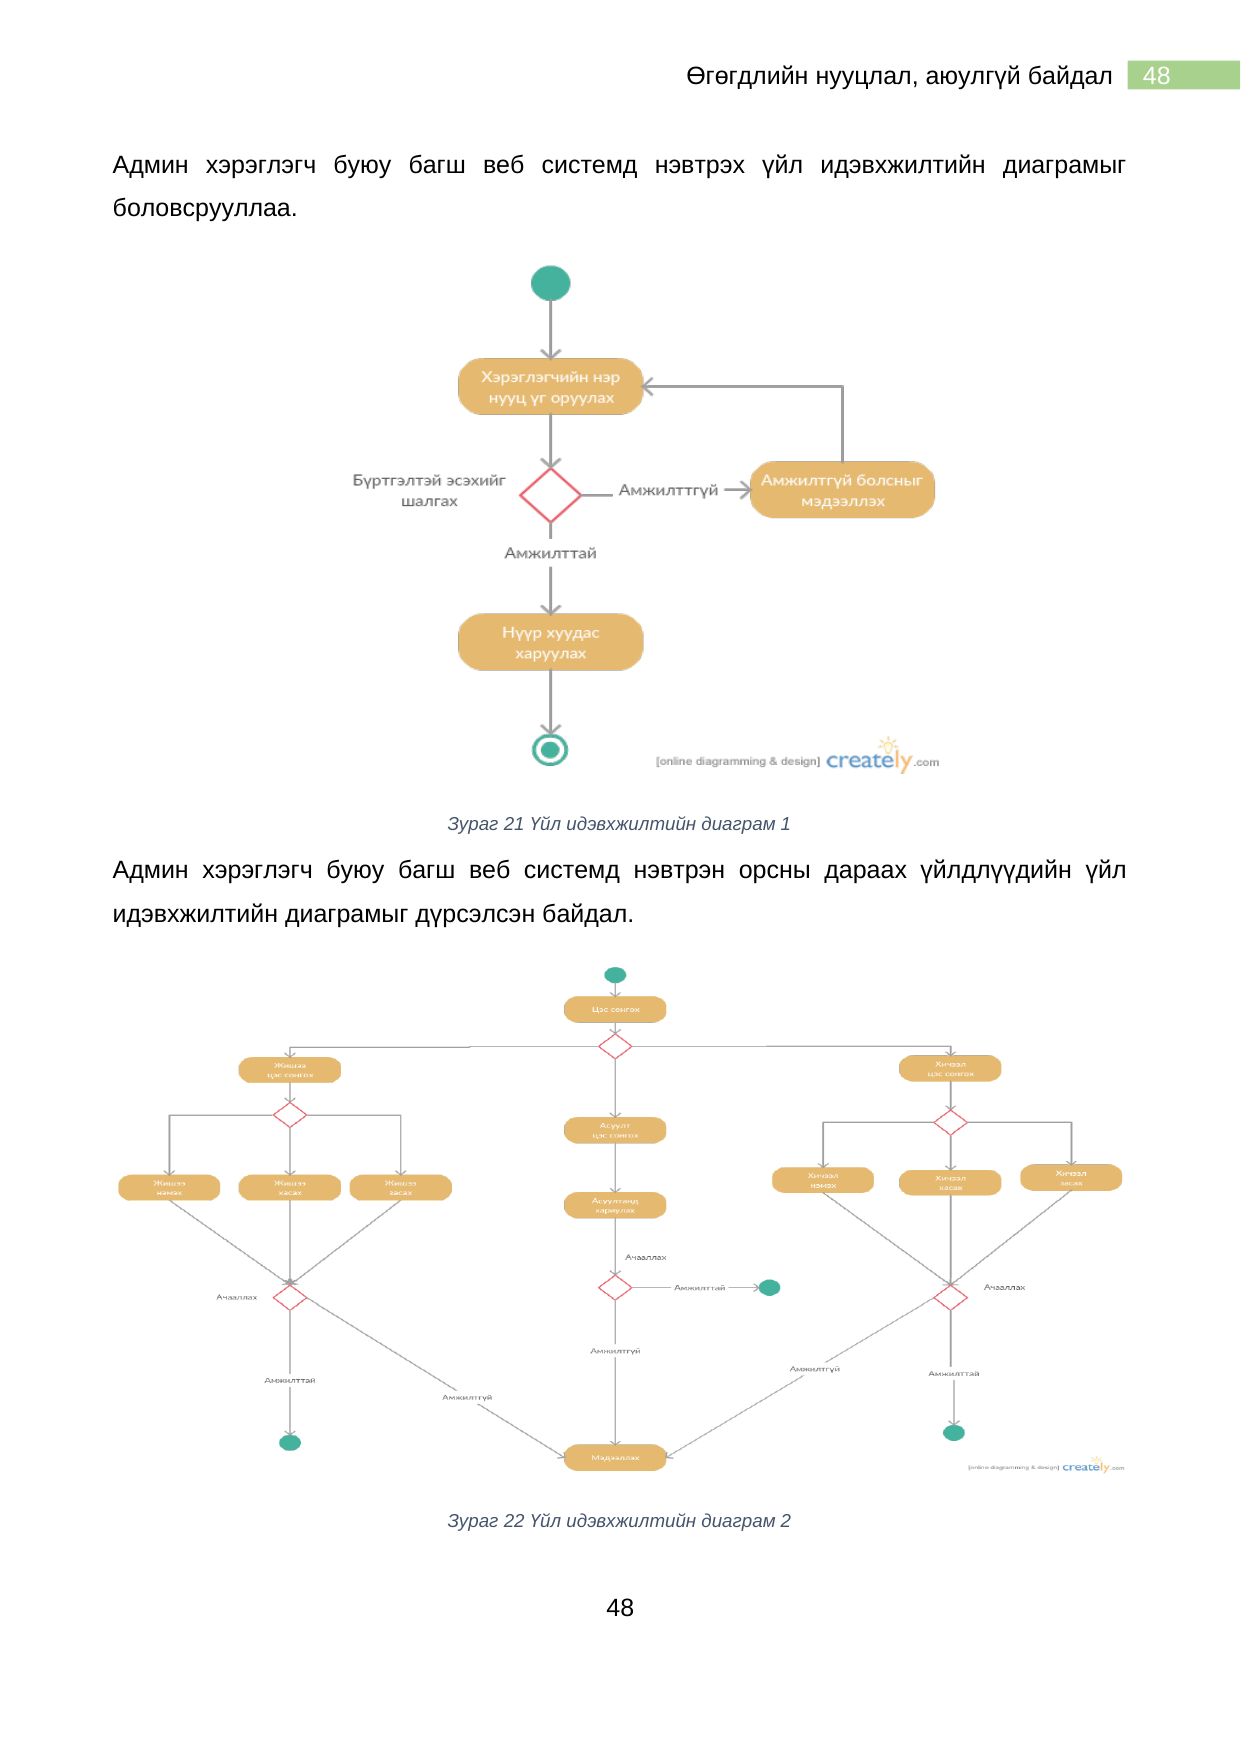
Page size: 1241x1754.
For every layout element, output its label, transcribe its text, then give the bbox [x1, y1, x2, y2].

text Админ хэрэглэгч буюу багш веб системд нэвтрэн орсны дараах үйлдлүүдийн үйл идэвхжилтийн диаграмыг дүрсэлсэн байдал. [112, 855, 1128, 927]
text Админ хэрэглэгч буюу багш веб системд нэвтрэх үйл идэвхжилтийн диаграмыг боловсрууллаа. [112, 150, 1128, 222]
picture [332, 257, 945, 778]
picture [112, 962, 1128, 1475]
